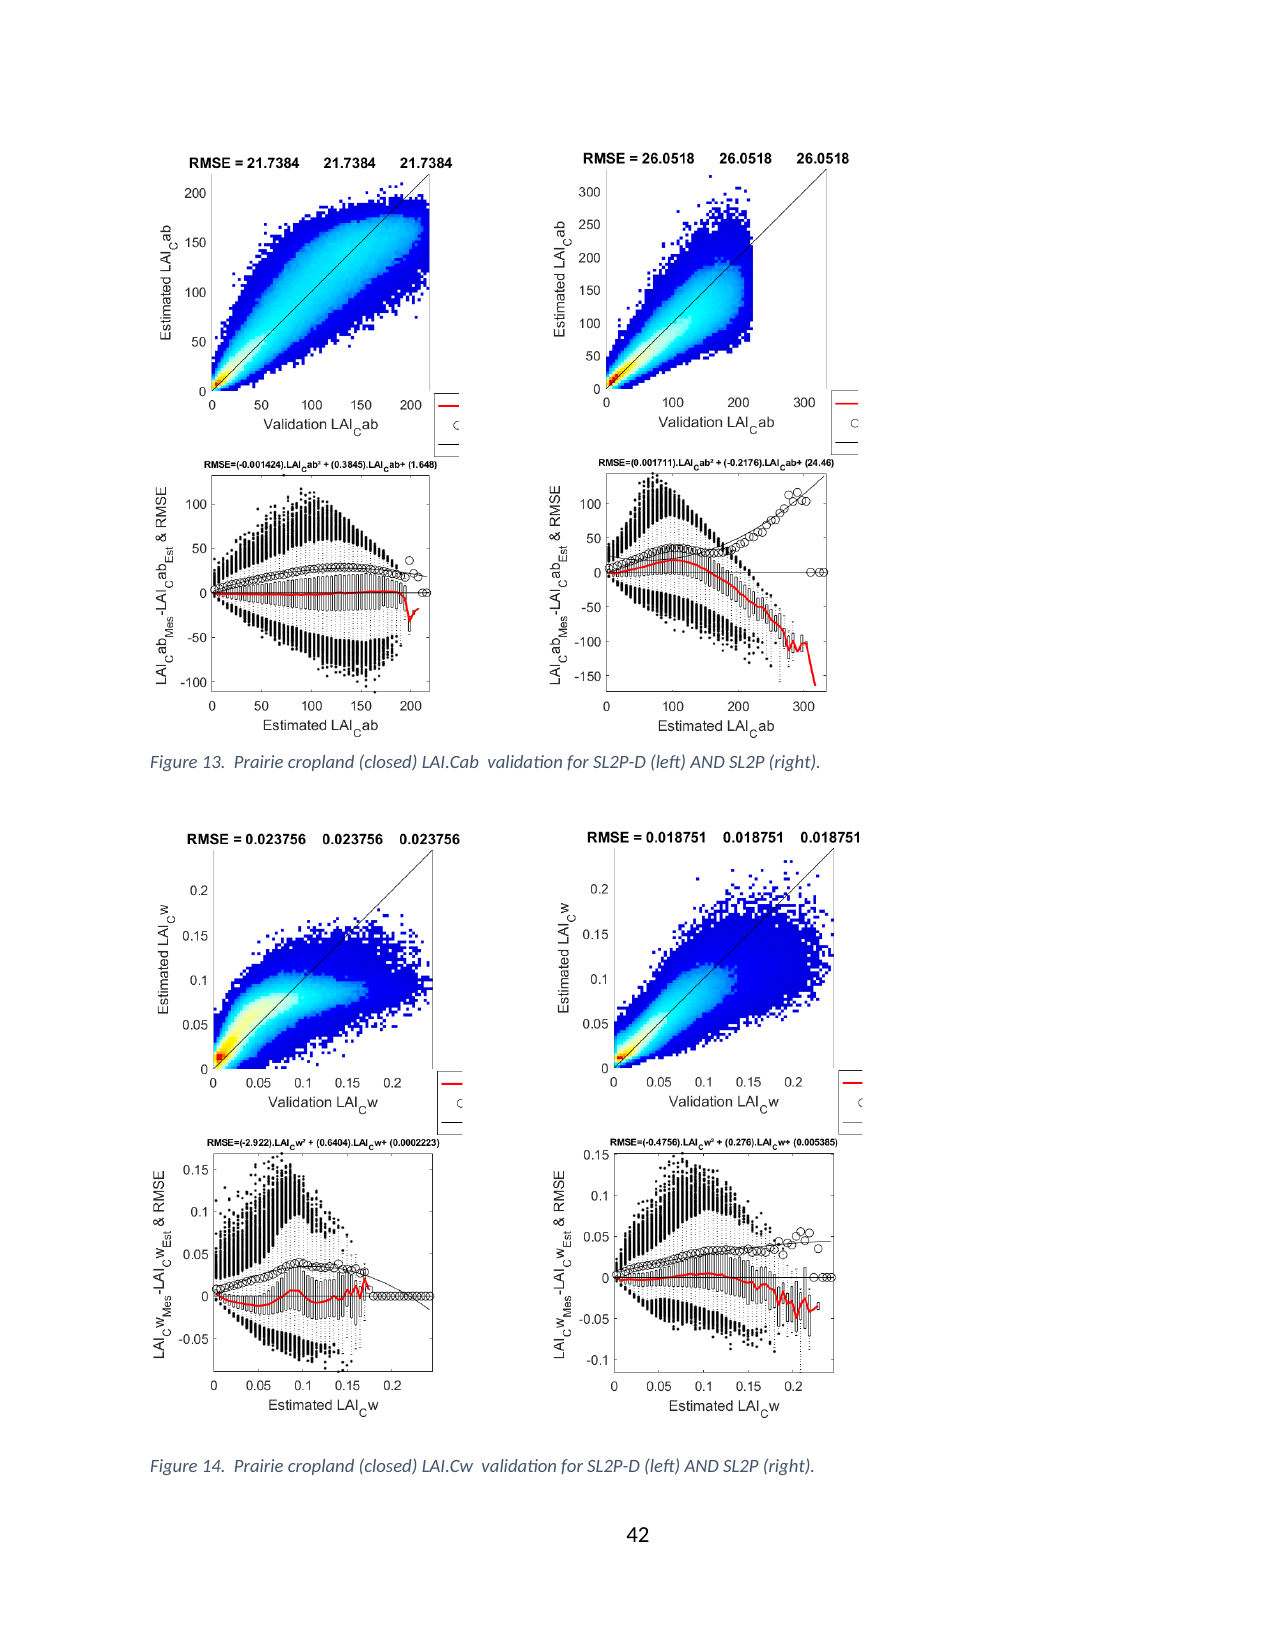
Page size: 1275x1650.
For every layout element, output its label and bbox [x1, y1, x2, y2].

picture [150, 829, 463, 1421]
picture [542, 150, 859, 741]
picture [150, 150, 459, 741]
picture [545, 826, 863, 1418]
